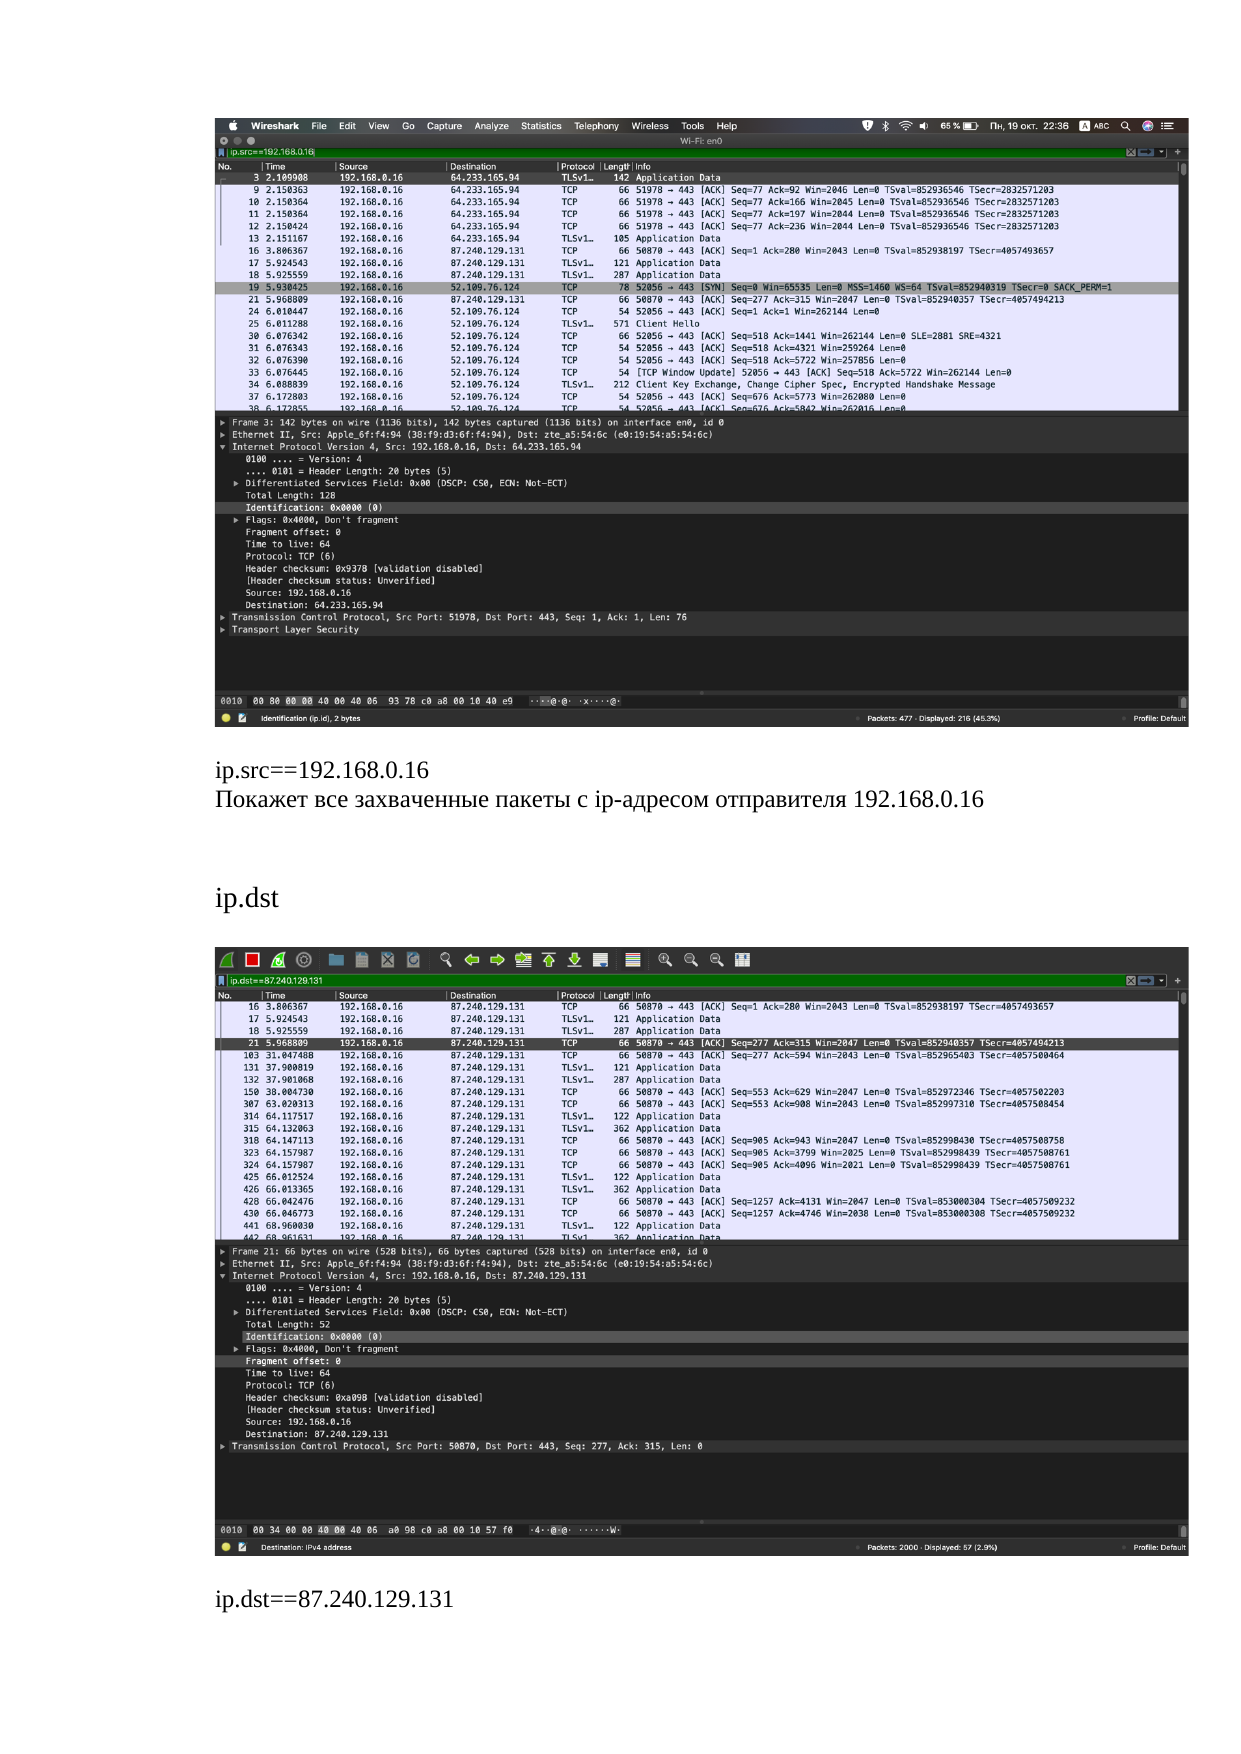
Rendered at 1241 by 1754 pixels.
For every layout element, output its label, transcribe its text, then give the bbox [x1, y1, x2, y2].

picture [214, 118, 1189, 727]
text ip.dst [215, 880, 1152, 914]
picture [214, 947, 1189, 1556]
text ip.dst==87.240.129.131 [215, 1584, 1152, 1613]
text ip.src==192.168.0.16 [215, 756, 1152, 784]
text Покажет все захваченные пакеты с ip-адресом отправителя 192.168.0.16 [215, 784, 1152, 813]
